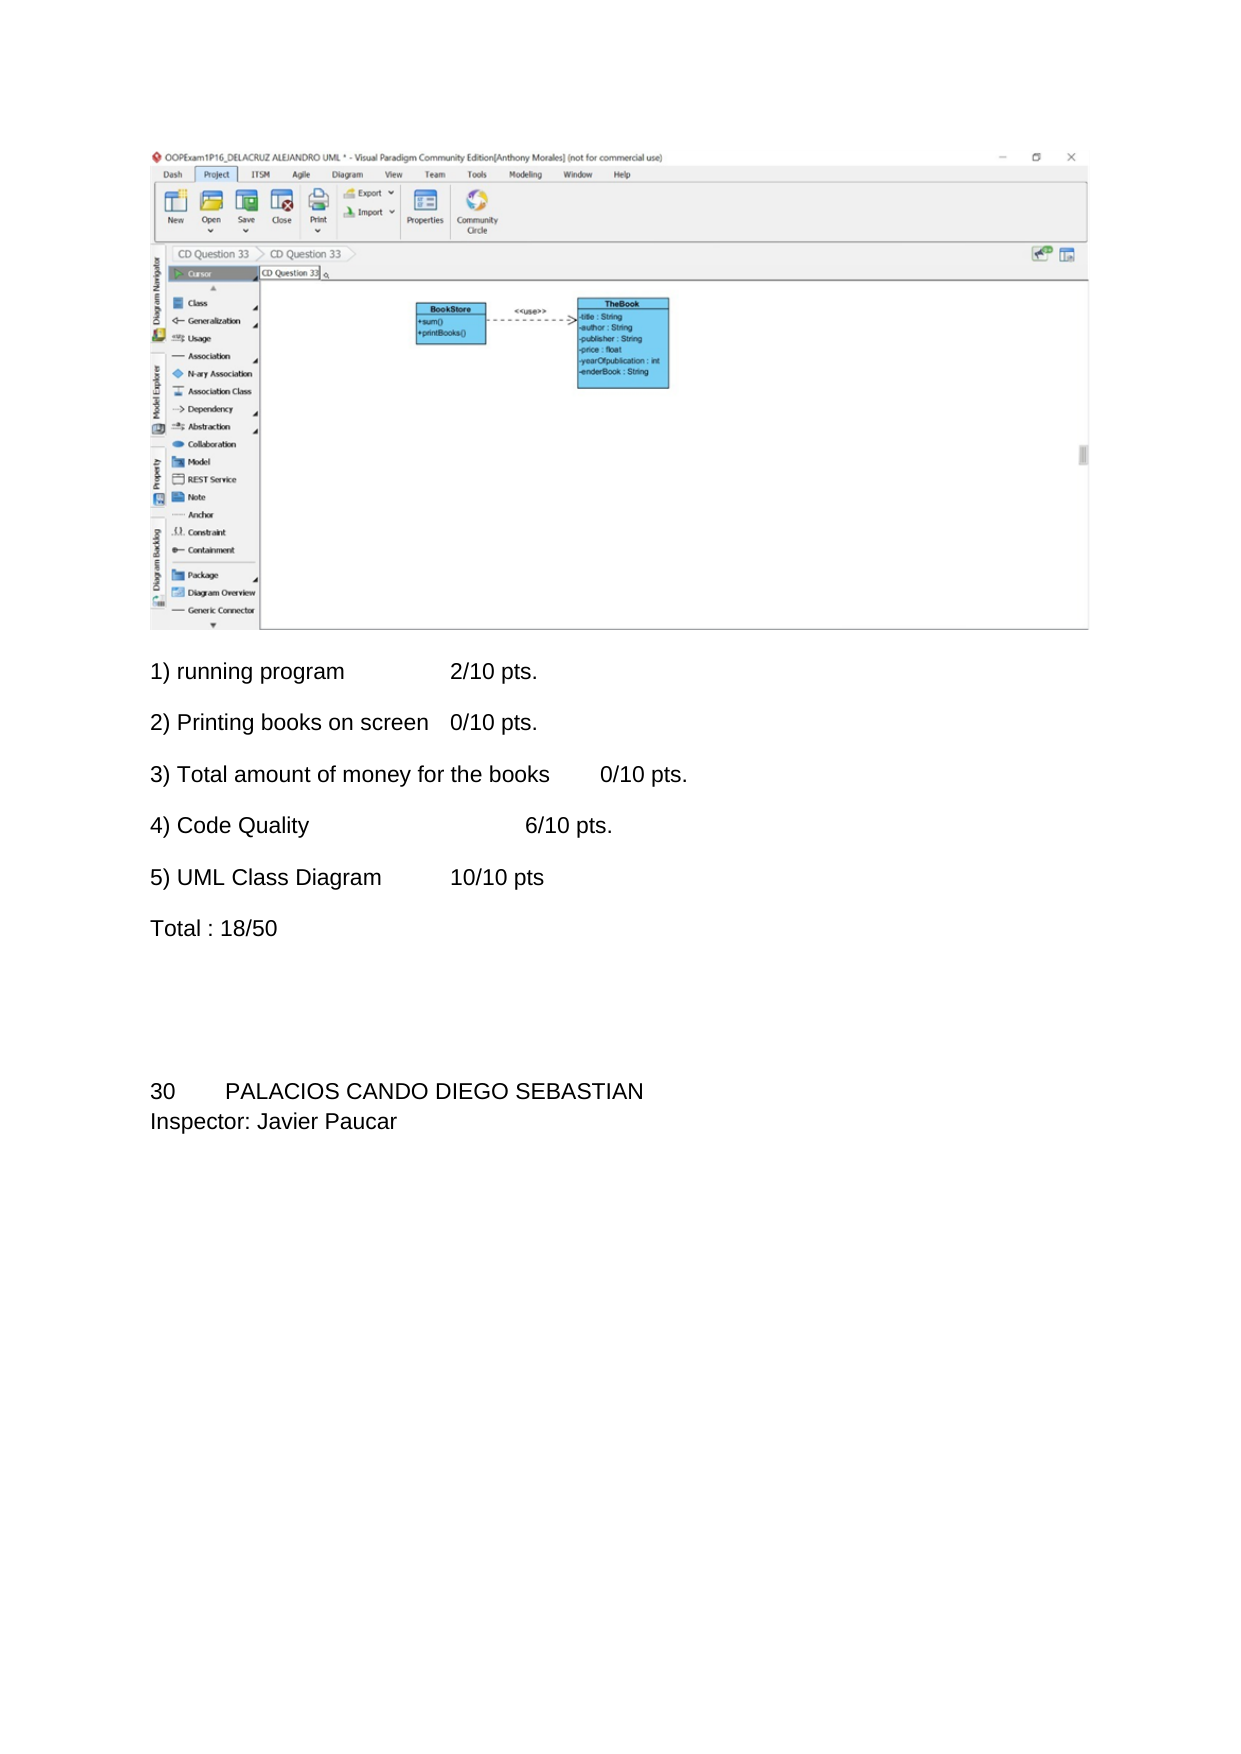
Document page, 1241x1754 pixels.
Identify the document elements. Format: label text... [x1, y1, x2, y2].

text 2) Printing books on screen 0/10 pts. [150, 709, 1090, 736]
text 4) Code Quality 6/10 pts. [150, 812, 1090, 838]
text 30 PALACIOS CANDO DIEGO SEBASTIAN [150, 1078, 1090, 1104]
text 3) Total amount of money for the books 0/10 pts. [150, 761, 1090, 787]
picture [150, 150, 1091, 630]
text 1) running program 2/10 pts. [150, 658, 1090, 684]
text Total : 18/50 [150, 915, 1090, 941]
text Inspector: Javier Paucar [150, 1108, 1090, 1134]
text 5) UML Class Diagram 10/10 pts [150, 863, 1090, 890]
